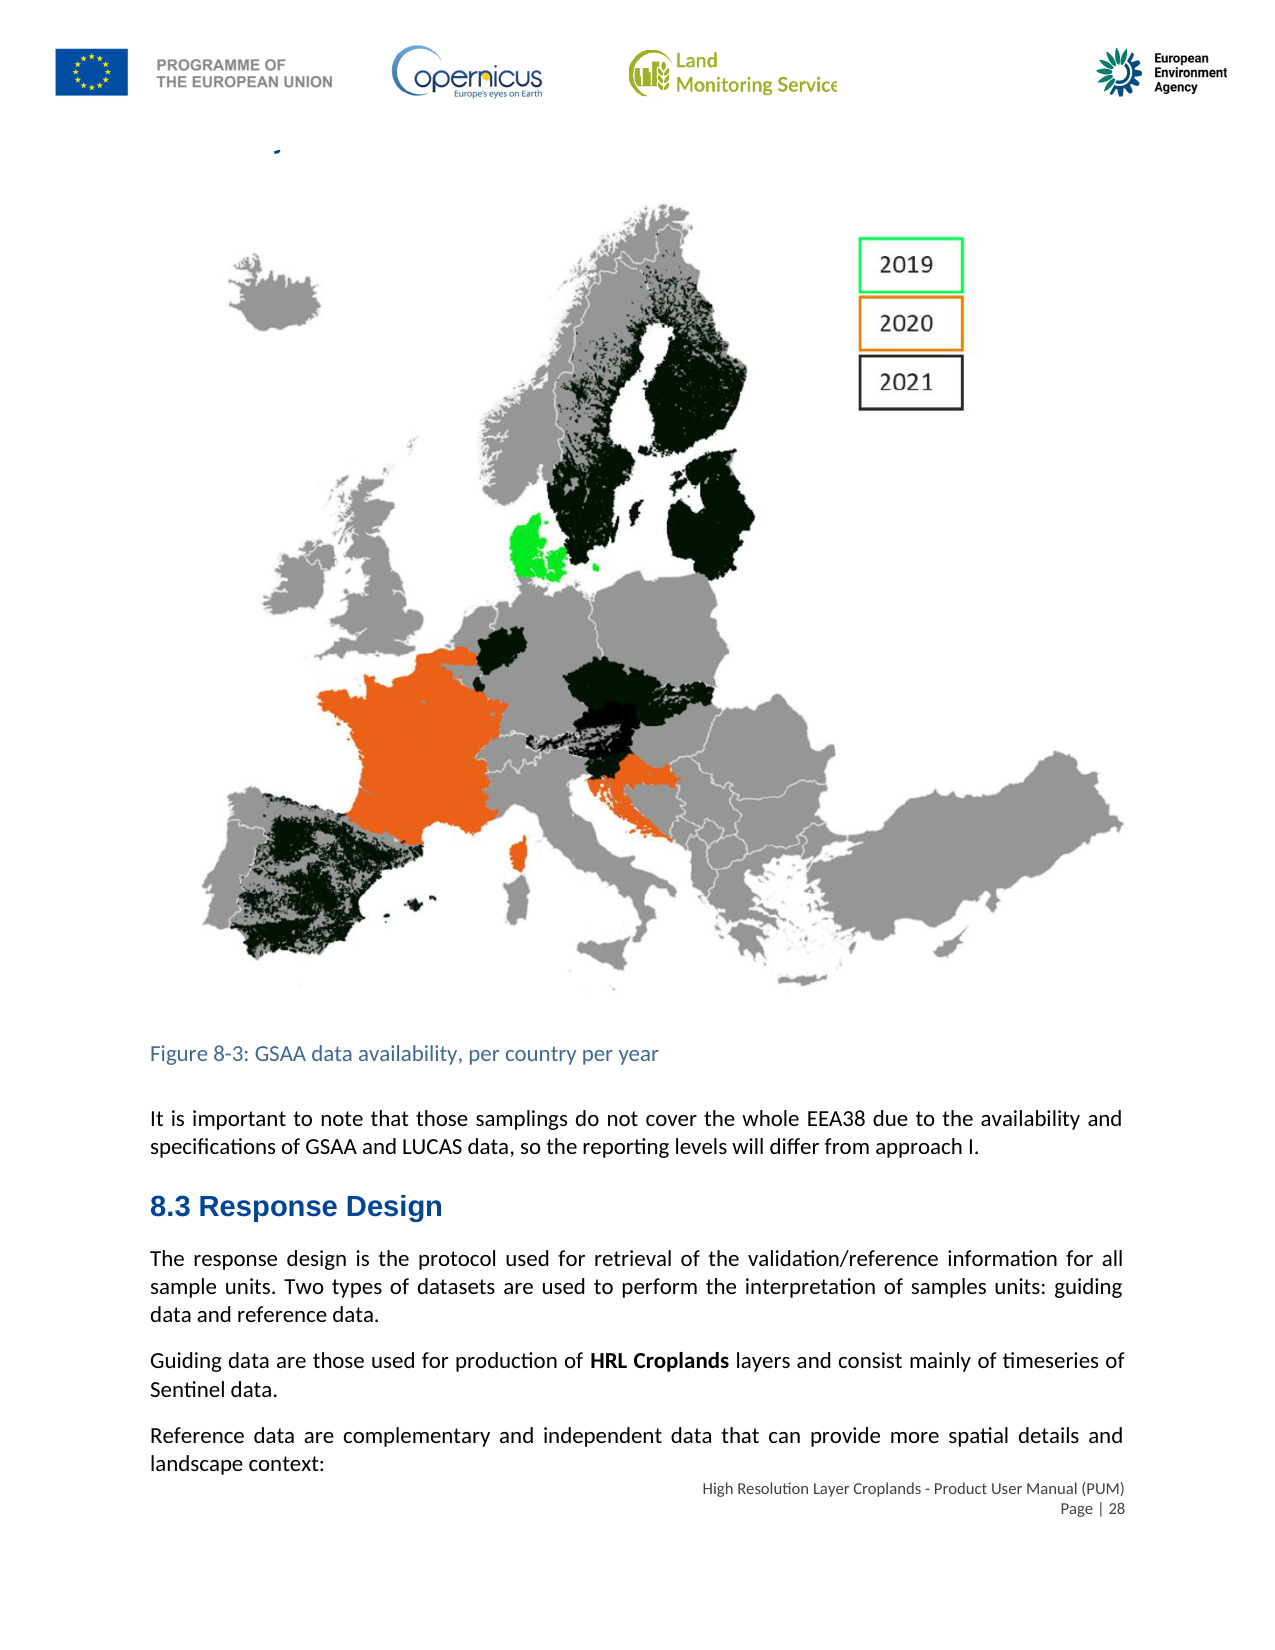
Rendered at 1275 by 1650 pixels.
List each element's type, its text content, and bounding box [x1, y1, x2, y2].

text The response design is the protocol used for retrieval of the validation/reference information for all sample units. Two types of datasets are used to perform the interpretation of samples units: guiding data and reference data. [150, 1244, 1125, 1328]
text It is important to note that those samplings do not cover the whole EEA38 due to the availability and specifications of GSAA and LUCAS data, so the reporting levels will differ from approach I. [150, 1104, 1125, 1160]
subtitle 8.3 Response Design [150, 1189, 1125, 1223]
picture [628, 50, 837, 97]
picture [168, 150, 1144, 1014]
picture [1094, 46, 1228, 97]
picture [371, 15, 560, 130]
text Reference data are complementary and independent data that can provide more spatial details and landscape context: [150, 1421, 1125, 1477]
text Guiding data are those used for production of HRL Croplands layers and consist mainly of timeseries of Sentinel data. [150, 1347, 1125, 1403]
picture [29, 21, 351, 124]
text Figure 8-3: GSAA data availability, per country per year [150, 1039, 1125, 1067]
